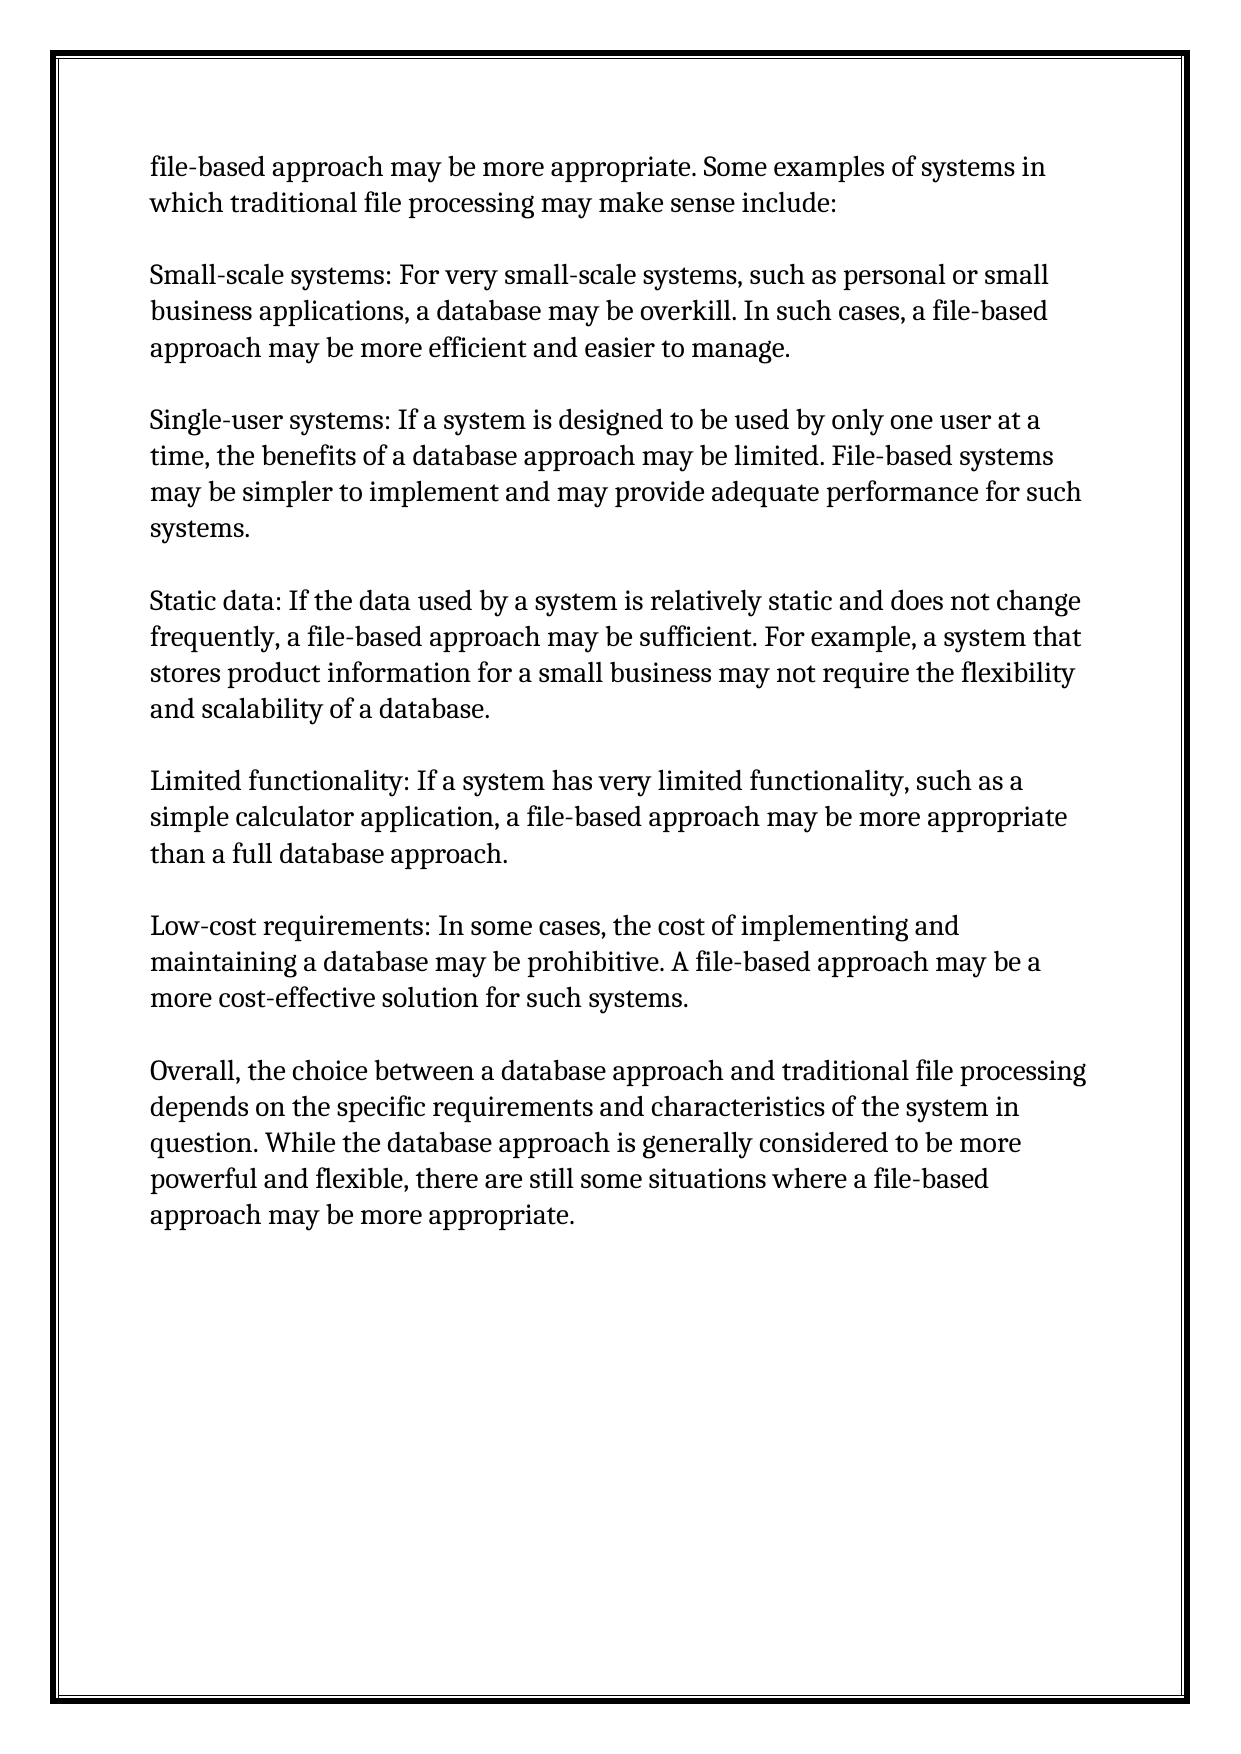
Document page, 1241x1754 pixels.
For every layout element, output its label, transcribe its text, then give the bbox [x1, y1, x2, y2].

text Small-scale systems: For very small-scale systems, such as personal or small business applications, a database may be overkill. In such cases, a file-based approach may be more efficient and easier to manage. [150, 258, 1090, 364]
text Low-cost requirements: In some cases, the cost of implementing and maintaining a database may be prohibitive. A file-based approach may be a more cost-effective solution for such systems. [150, 909, 1090, 1015]
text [150, 150, 1090, 220]
text Overall, the choice between a database approach and traditional file processing depends on the specific requirements and characteristics of the system in question. While the database approach is generally considered to be more powerful and flexible, there are still some situations where a file-based approach may be more appropriate. [150, 1054, 1090, 1232]
text Limited functionality: If a system has very limited functionality, such as a simple calculator application, a file-based approach may be more appropriate than a full database approach. [150, 764, 1090, 870]
text Static data: If the data used by a system is relatively static and does not change frequently, a file-based approach may be sufficient. For example, a system that stores product information for a small business may not require the flexibility and scalability of a database. [150, 584, 1090, 726]
text Single-user systems: If a system is designed to be used by only one user at a time, the benefits of a database approach may be limited. File-based systems may be simpler to implement and may provide adequate performance for such systems. [150, 403, 1090, 545]
